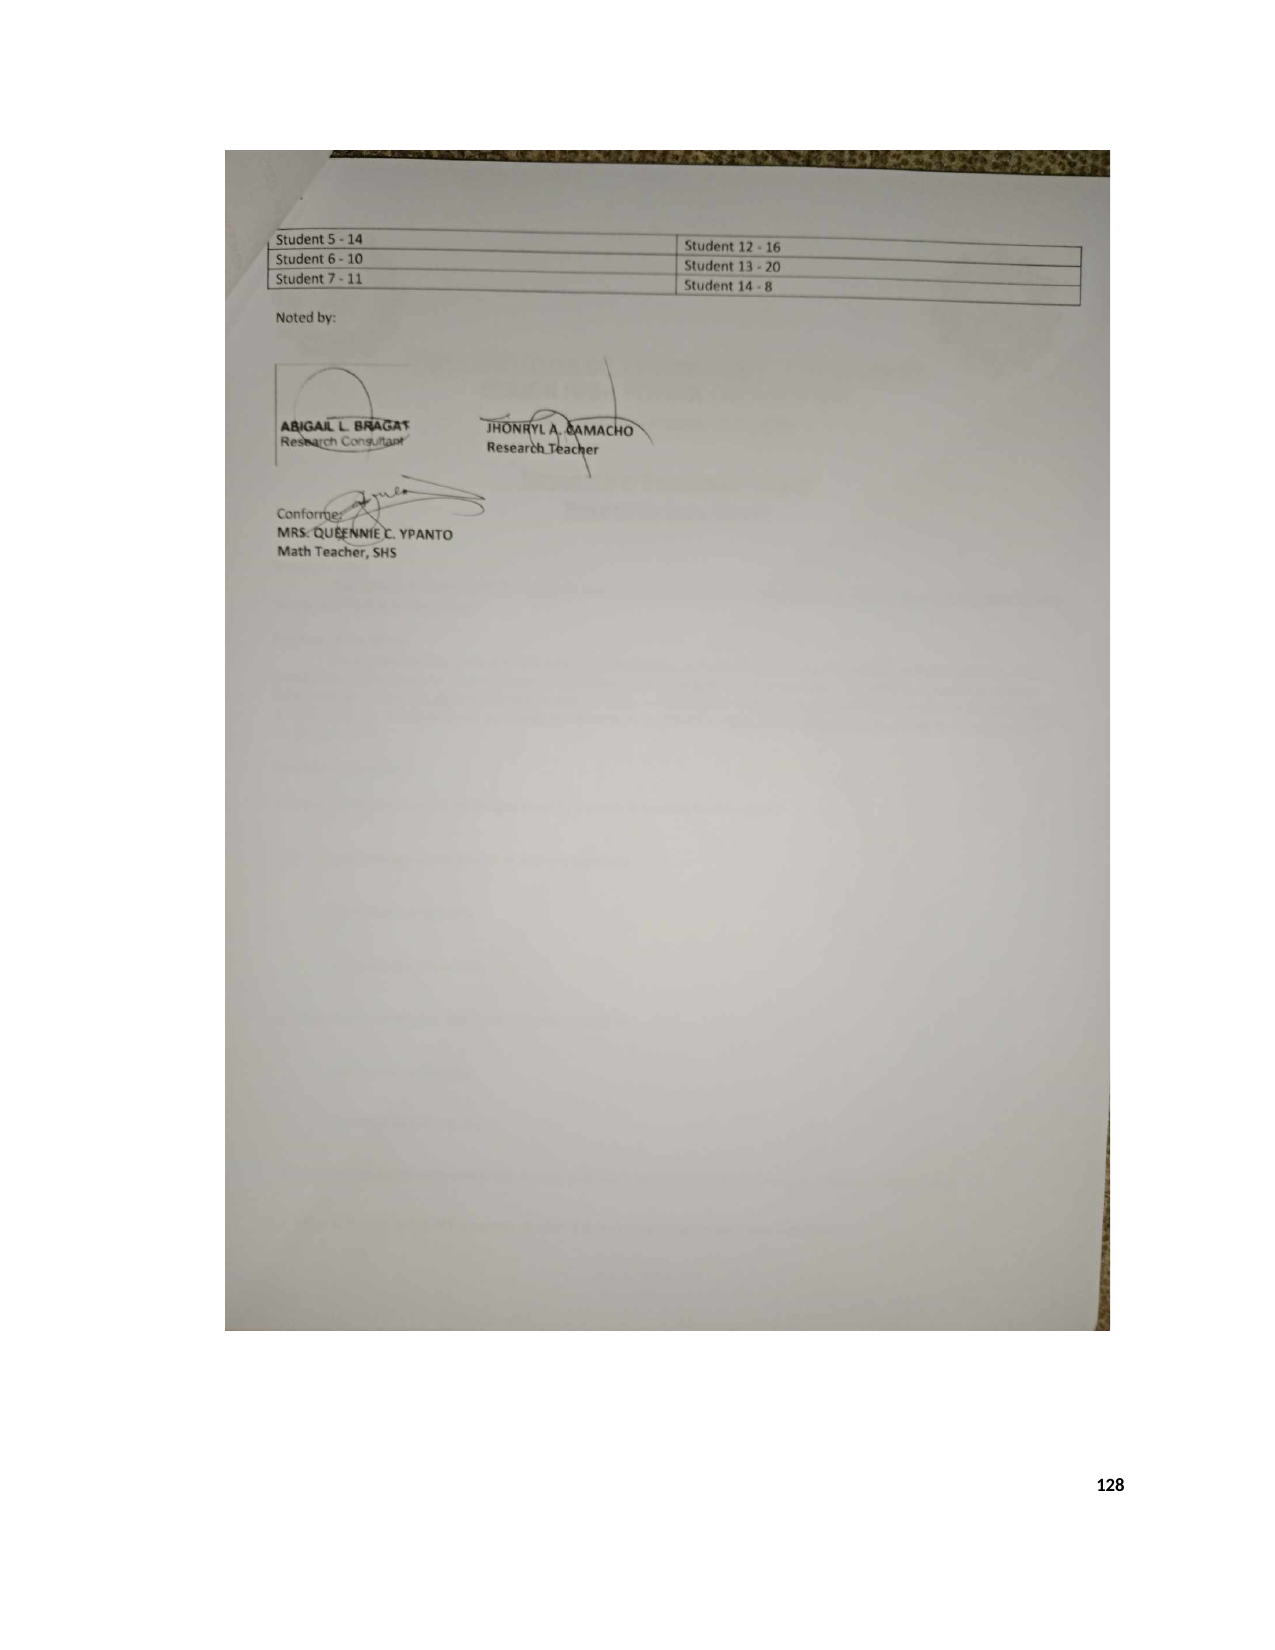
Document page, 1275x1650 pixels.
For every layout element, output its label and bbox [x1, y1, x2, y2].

picture [225, 150, 1111, 1331]
